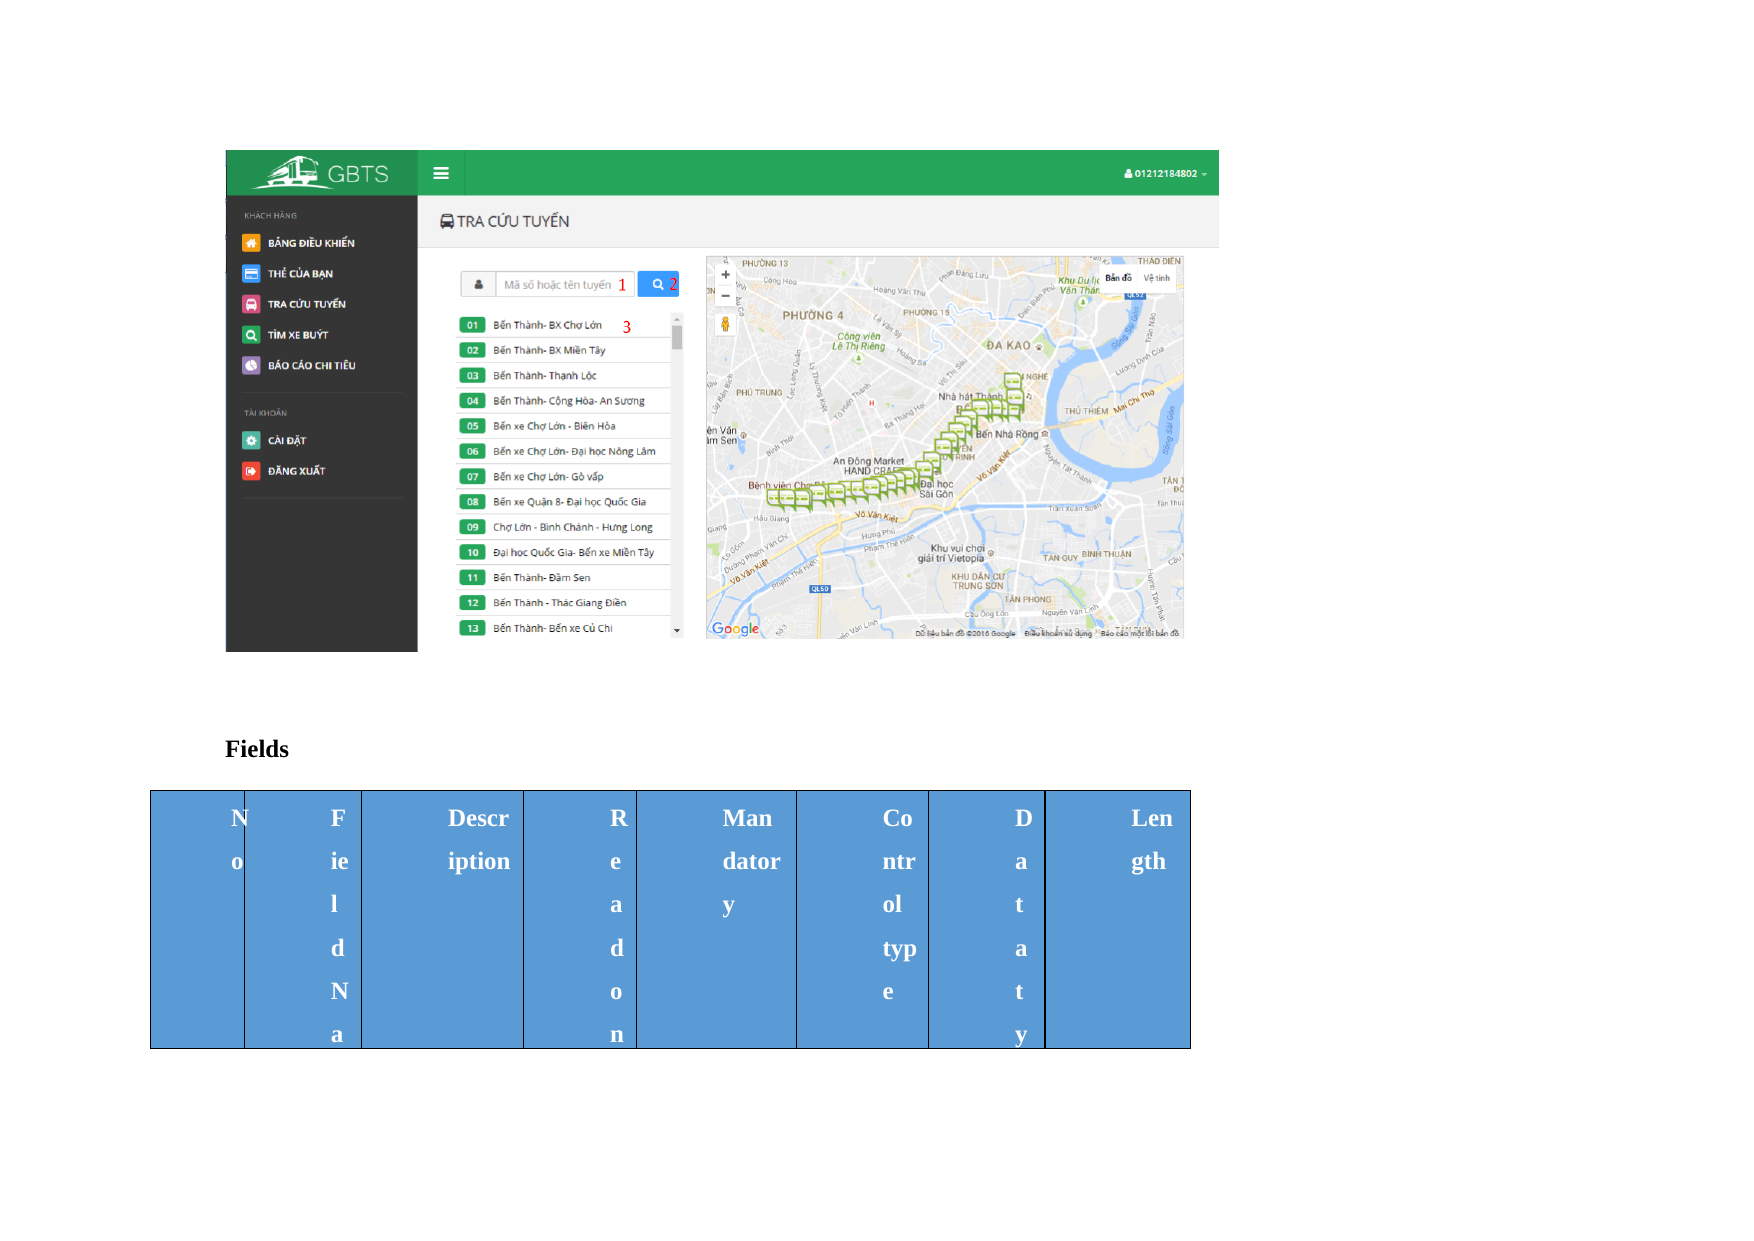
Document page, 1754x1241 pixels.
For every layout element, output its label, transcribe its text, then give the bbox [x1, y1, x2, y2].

table_header Mandatory [637, 791, 796, 1048]
table_header Description [362, 791, 523, 1048]
table_header Control type [797, 791, 928, 1048]
table_header Field Name [245, 791, 361, 1048]
table_header Read only [524, 791, 636, 1048]
text Fields [225, 734, 1604, 763]
table_header Data type [929, 791, 1044, 1048]
table_header No [151, 791, 244, 1048]
picture [225, 150, 1219, 652]
table_header Length [1046, 791, 1190, 1048]
